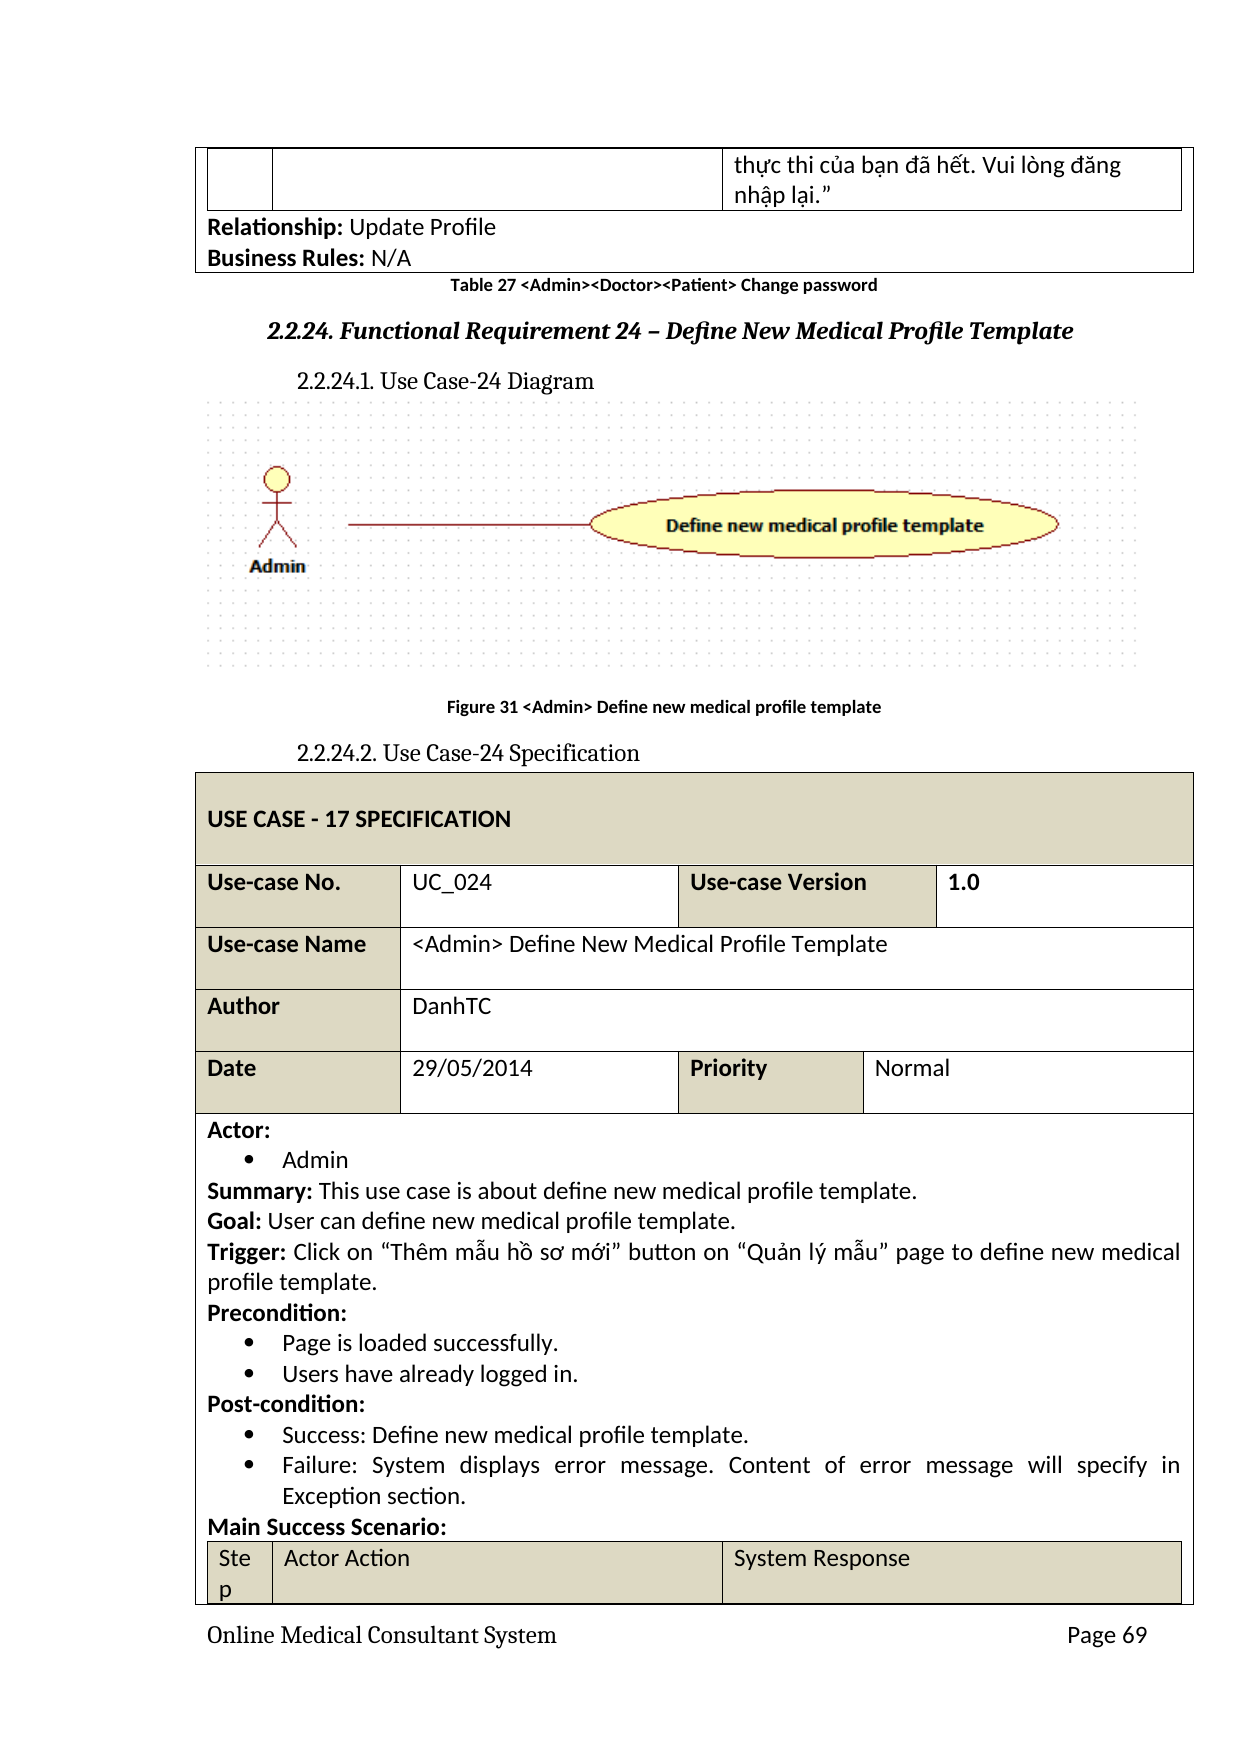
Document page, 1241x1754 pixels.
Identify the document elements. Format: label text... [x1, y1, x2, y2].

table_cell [196, 1114, 1193, 1604]
table_cell Normal [864, 1052, 1193, 1113]
table_cell DanhTC [401, 990, 1193, 1051]
table_cell Use-case Version [679, 866, 936, 927]
table_cell Date [196, 1052, 400, 1113]
subtitle Use Case-24 Specification [282, 739, 1122, 768]
picture [207, 399, 1147, 670]
table_cell <Admin> Define New Medical Profile Template [401, 928, 1193, 989]
table_cell 29/05/2014 [401, 1052, 678, 1113]
table_header USE CASE - 17 SPECIFICATION [196, 773, 1193, 864]
table_cell UC_024 [401, 866, 678, 927]
subtitle Use Case-24 Diagram [282, 367, 1122, 395]
table_cell Priority [679, 1052, 863, 1113]
table_cell Use-case No. [196, 866, 400, 927]
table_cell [196, 148, 1193, 272]
table_cell Author [196, 990, 400, 1051]
table_cell 1.0 [937, 866, 1193, 927]
table_cell Use-case Name [196, 928, 400, 989]
subtitle Functional Requirement 24 – Define New Medical Profile Template [267, 317, 1122, 346]
